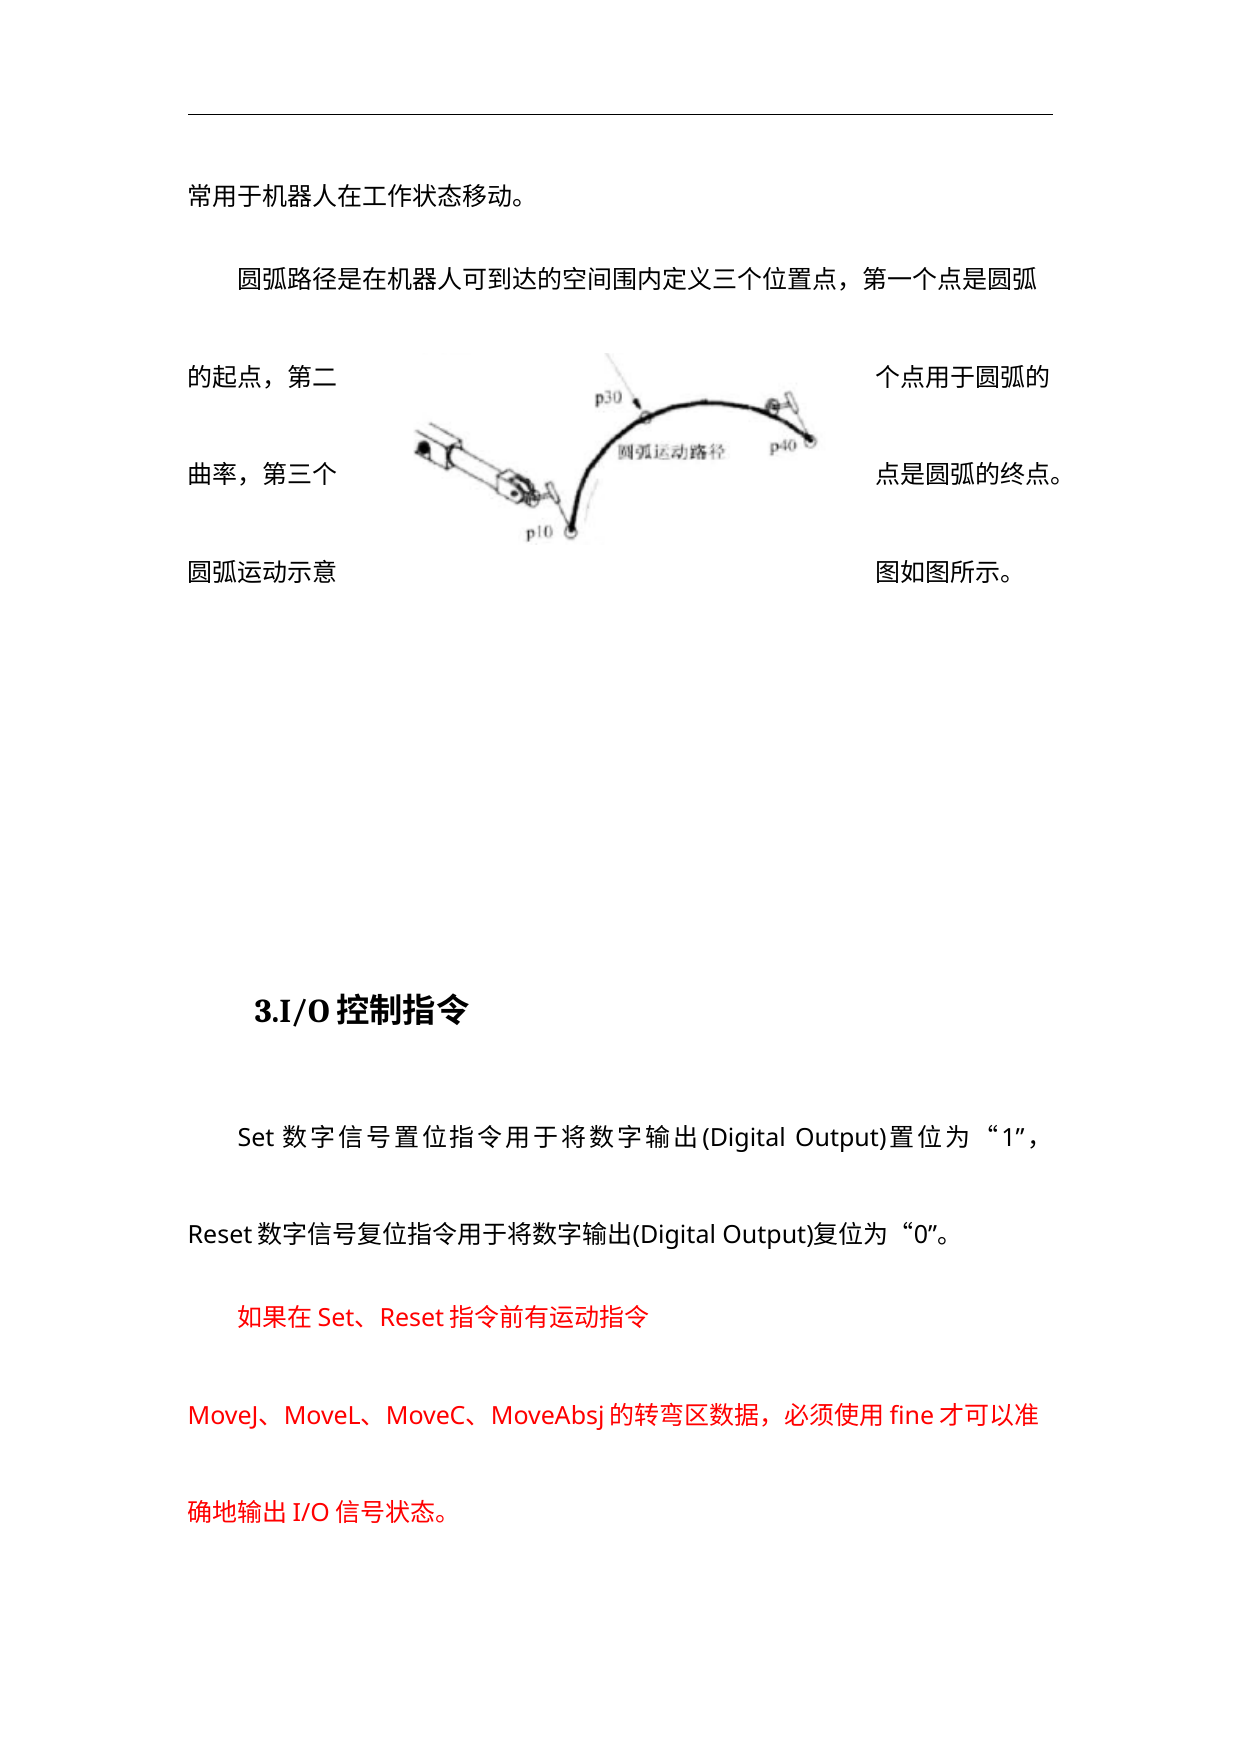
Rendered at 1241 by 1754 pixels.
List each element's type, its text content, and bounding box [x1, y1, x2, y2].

text 如果在Set、Reset指令前有运动指令MoveJ、MoveL、MoveC、MoveAbsj的转弯区数据，必须使用fine才可以准确地输出I/O信号状态。 [187, 1283, 1053, 1543]
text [187, 162, 1053, 227]
picture [376, 353, 857, 545]
text Set数字信号置位指令用于将数字输出(Digital Output)置位为“1”， Reset数字信号复位指令用于将数字输出(Digital Output)复位为“0”。 [187, 1103, 1053, 1265]
subtitle 3.I/O控制指令 [187, 976, 1053, 1041]
